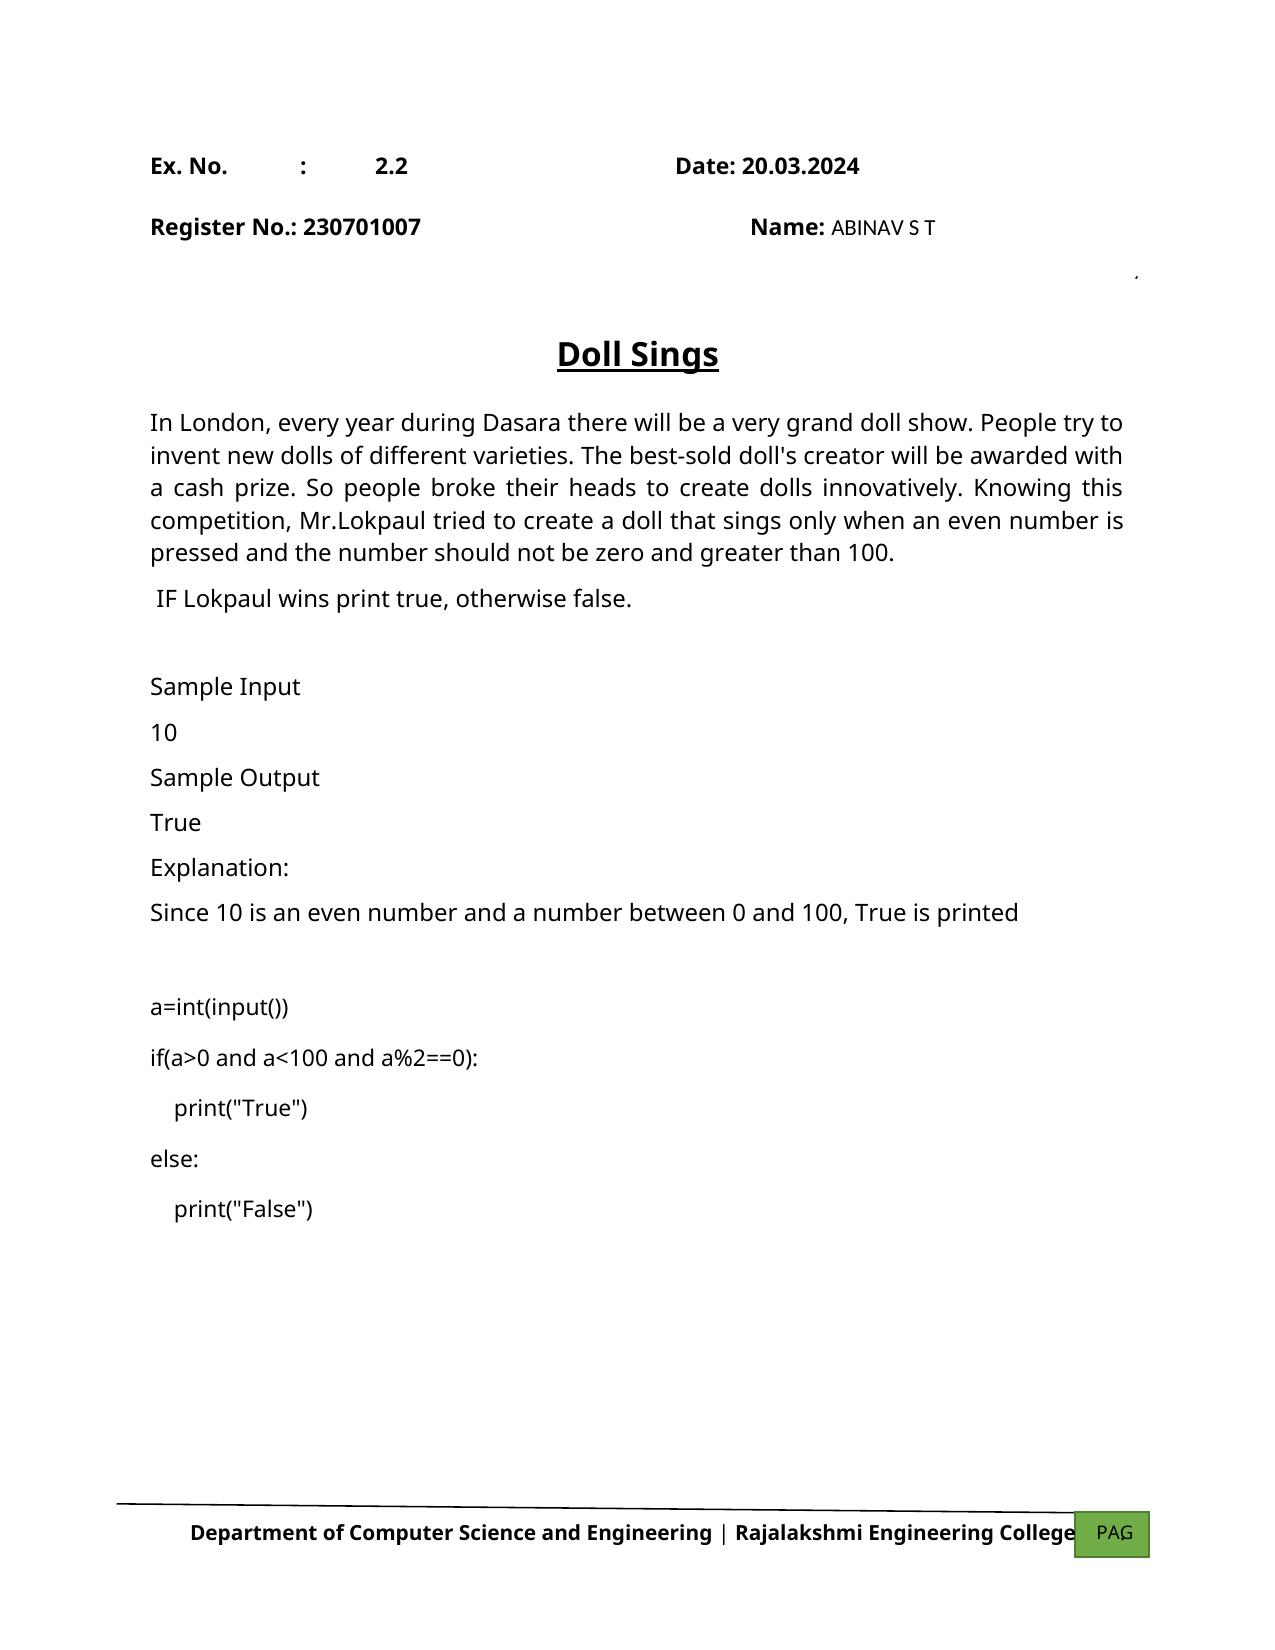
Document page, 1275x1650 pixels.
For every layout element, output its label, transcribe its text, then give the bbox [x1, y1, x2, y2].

text Since 10 is an even number and a number between 0 and 100, True is printed [150, 896, 1125, 928]
text 10 [150, 715, 1125, 748]
text In London, every year during Dasara there will be a very grand doll show. People try to invent new dolls of different varieties. The best-sold doll's creator will be awarded with a cash prize. So people broke their heads to create dolls innovatively. Knowing this competition, Mr.Lokpaul tried to create a doll that sings only when an even number is pressed and the number should not be zero and greater than 100. [150, 406, 1125, 569]
text Register No.: 230701007 Name: ABINAV S T [150, 210, 1125, 242]
text True [150, 806, 1125, 838]
text Ex. No. : 2.2 Date: 20.03.2024 [150, 150, 1125, 181]
text print("True") [150, 1092, 1125, 1123]
text if(a>0 and a<100 and a%2==0): [150, 1042, 1125, 1073]
text Doll Sings [150, 331, 1125, 377]
text Sample Output [150, 760, 1125, 793]
text Explanation: [150, 851, 1125, 883]
text print("False") [150, 1193, 1125, 1224]
text Sample Input [150, 670, 1125, 703]
text a=int(input()) [150, 991, 1125, 1022]
text IF Lokpaul wins print true, otherwise false. [150, 581, 1125, 614]
text else: [150, 1142, 1125, 1174]
